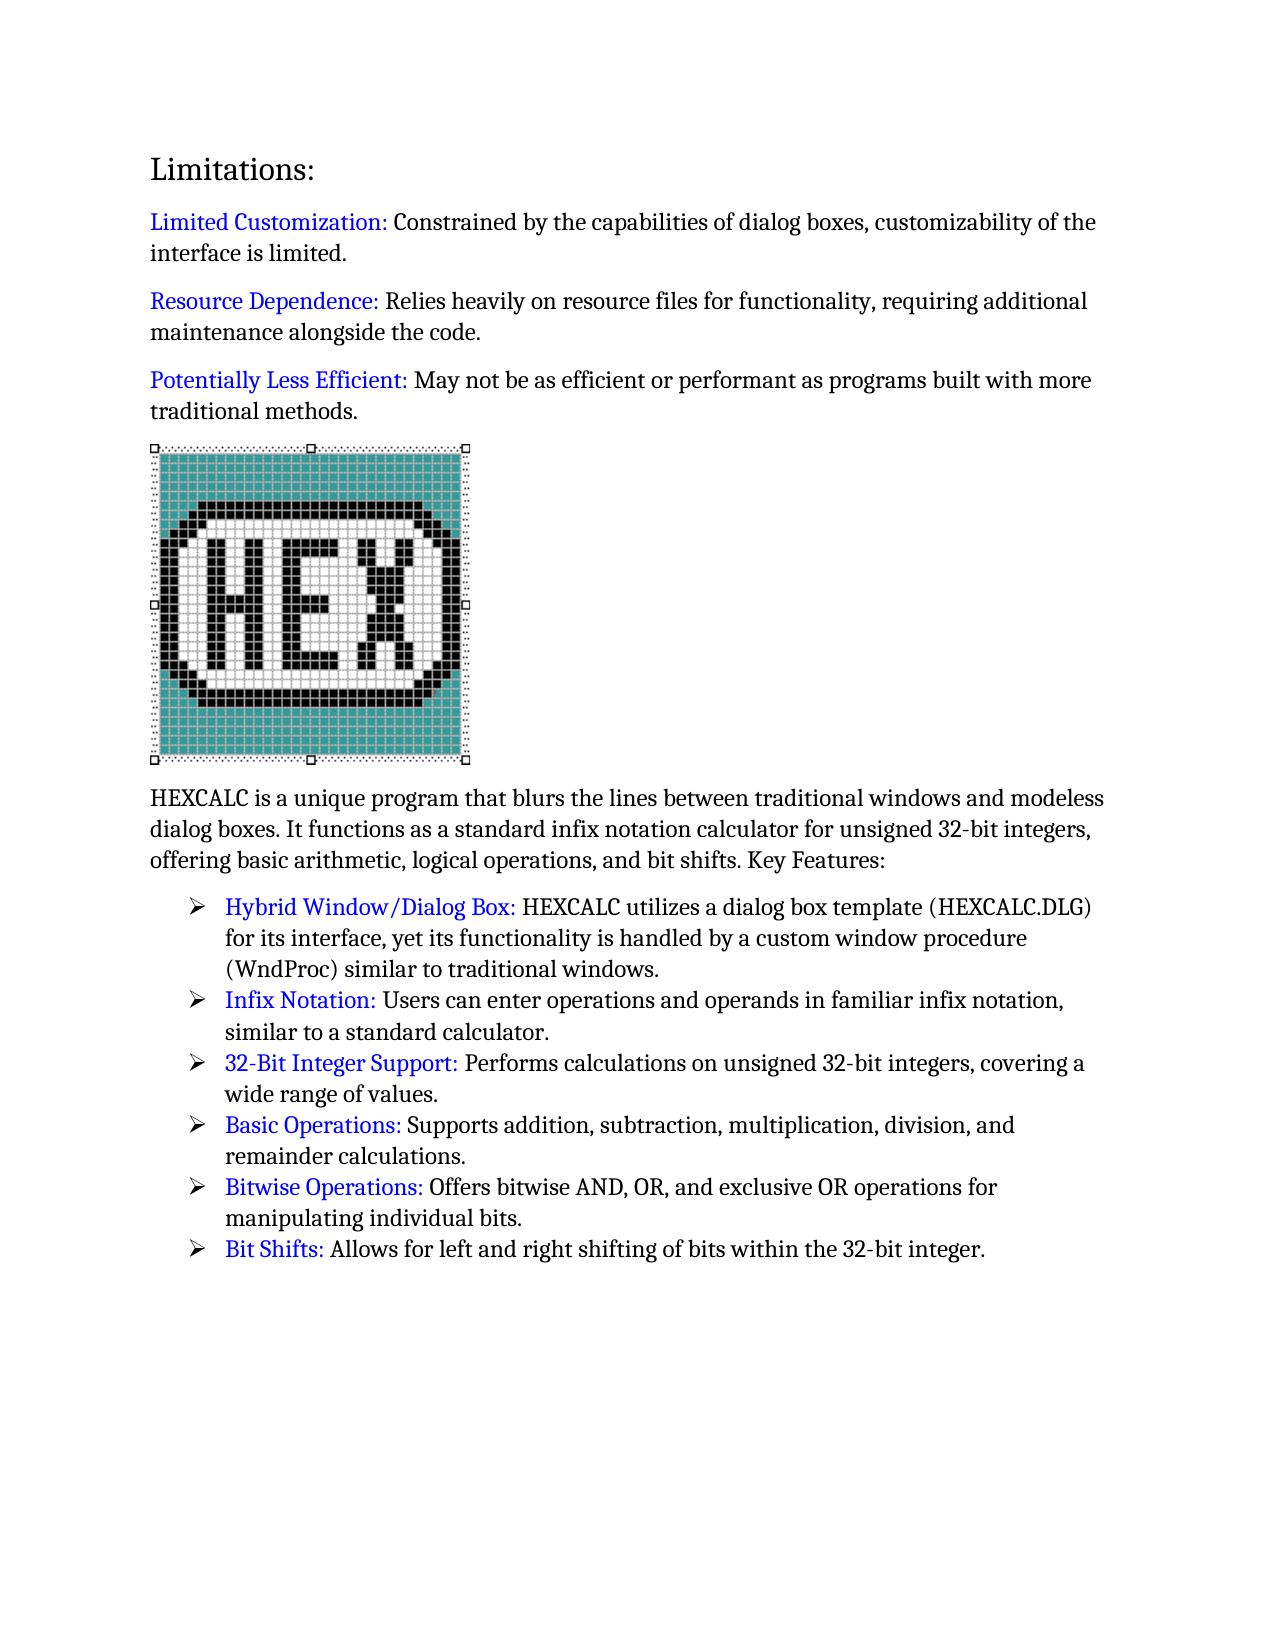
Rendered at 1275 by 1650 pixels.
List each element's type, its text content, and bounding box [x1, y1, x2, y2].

picture [150, 444, 471, 765]
list Bitwise Operations: Offers bitwise AND, OR, and exclusive OR operations for manipulating individual bits. [187, 1173, 1125, 1232]
text Resource Dependence: Relies heavily on resource files for functionality, requiring additional maintenance alongside the code. [150, 287, 1125, 347]
text HEXCALC is a unique program that blurs the lines between traditional windows and modeless dialog boxes. It functions as a standard infix notation calculator for unsigned 32-bit integers, offering basic arithmetic, logical operations, and bit shifts. Key Features: [150, 783, 1125, 874]
list Hybrid Window/Dialog Box: HEXCALC utilizes a dialog box template (HEXCALC.DLG) for its interface, yet its functionality is handled by a custom window procedure (WndProc) similar to traditional windows. [187, 893, 1125, 984]
list Bit Shifts: Allows for left and right shifting of bits within the 32-bit integer. [187, 1235, 1125, 1263]
list Basic Operations: Supports addition, subtraction, multiplication, division, and remainder calculations. [187, 1111, 1125, 1170]
list Infix Notation: Users can enter operations and operands in familiar infix notation, similar to a standard calculator. [187, 986, 1125, 1046]
list 32-Bit Integer Support: Performs calculations on unsigned 32-bit integers, covering a wide range of values. [187, 1048, 1125, 1108]
text Potentially Less Efficient: May not be as efficient or performant as programs built with more traditional methods. [150, 366, 1125, 425]
text Limited Customization: Constrained by the capabilities of dialog boxes, customizability of the interface is limited. [150, 208, 1125, 268]
text Limitations: [150, 150, 1125, 188]
